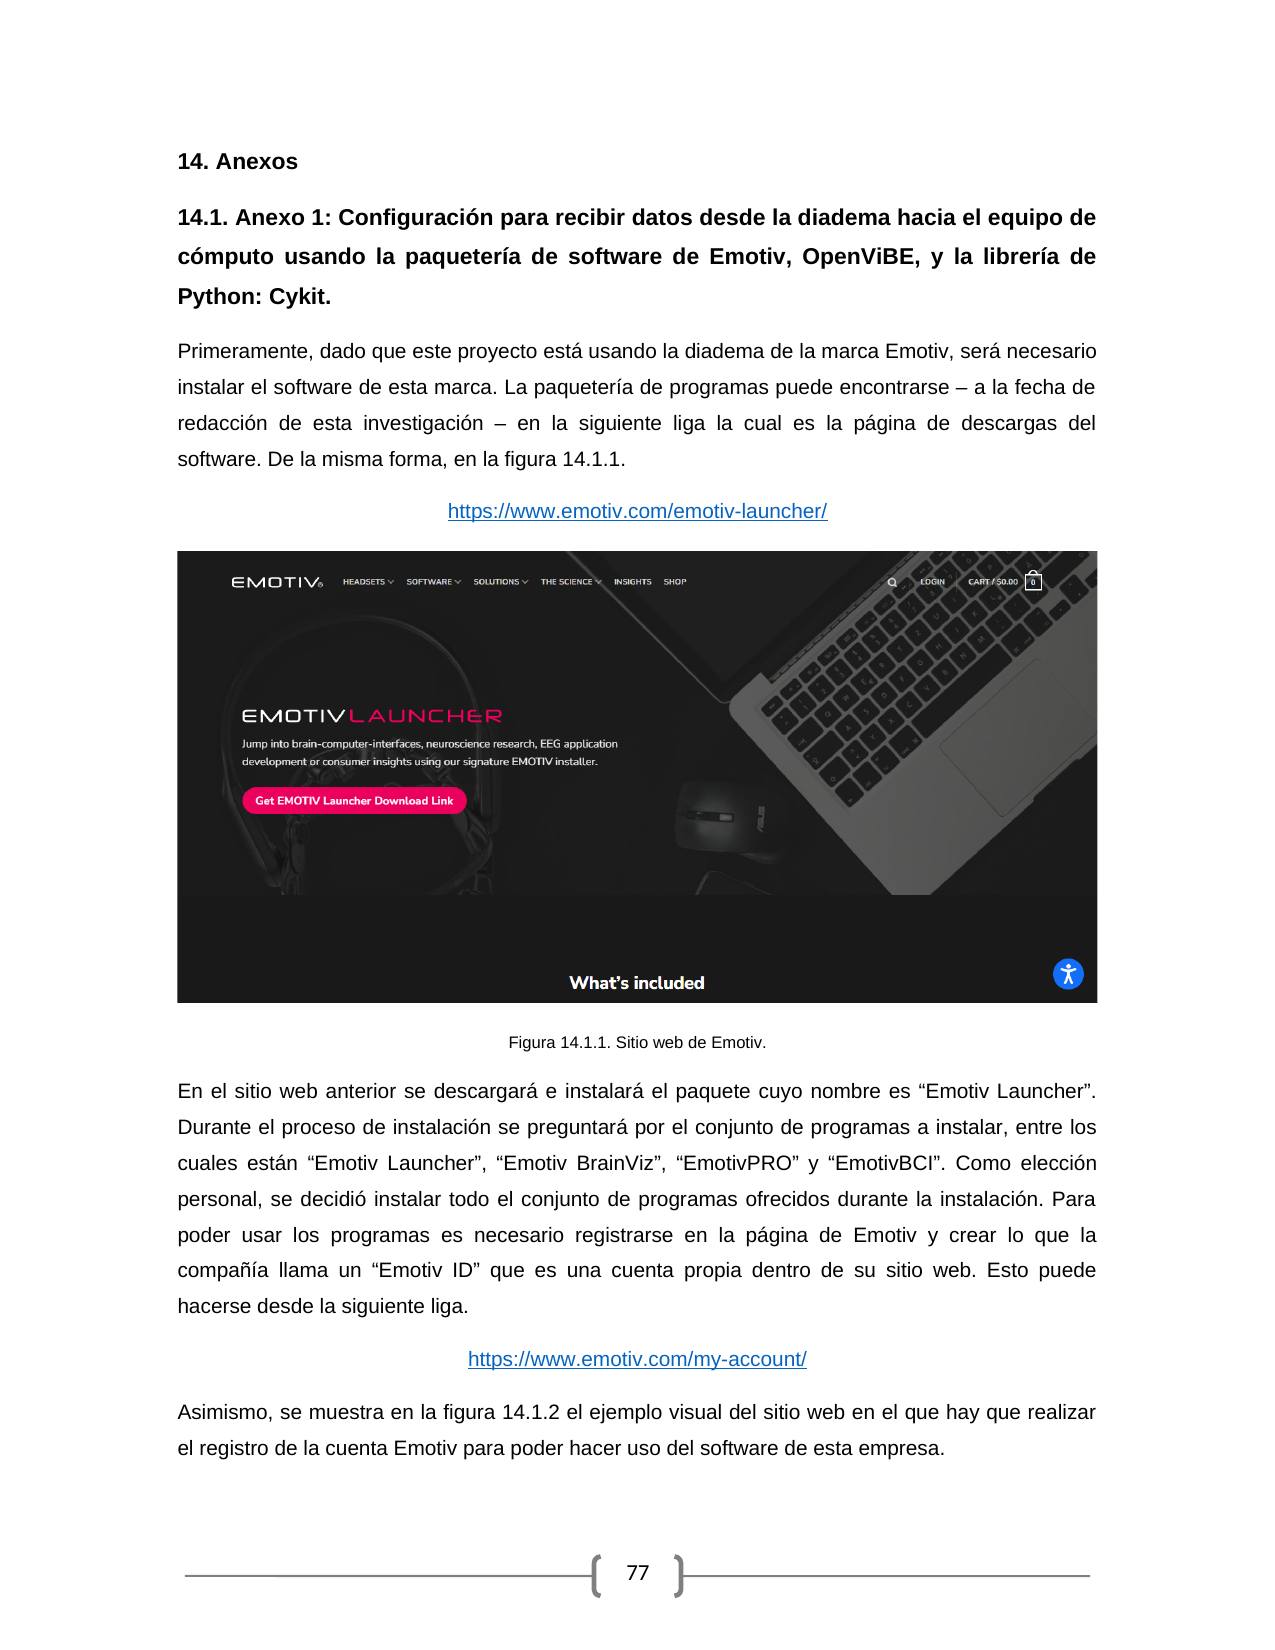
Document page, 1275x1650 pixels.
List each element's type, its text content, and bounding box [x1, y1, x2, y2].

picture [177, 551, 1098, 1003]
text Asimismo, se muestra en la figura 14.1.2 el ejemplo visual del sitio web en el que hay que realizar el registro de la cuenta Emotiv para poder hacer uso del software de esta empresa. [177, 1399, 1098, 1459]
text 14. Anexos [177, 148, 1098, 174]
text https://www.emotiv.com/my-account/ [177, 1347, 1098, 1371]
text Figura 14.1.1. Sitio web de Emotiv. [177, 1033, 1098, 1052]
text Primeramente, dado que este proyecto está usando la diadema de la marca Emotiv, será necesario instalar el software de esta marca. La paquetería de programas puede encontrarse – a la fecha de redacción de esta investigación – en la siguiente liga la cual es la página de descargas del software. De la misma forma, en la figura 14.1.1. [177, 339, 1098, 471]
text https://www.emotiv.com/emotiv-launcher/ [177, 499, 1098, 523]
text En el sitio web anterior se descargará e instalará el paquete cuyo nombre es “Emotiv Launcher”. Durante el proceso de instalación se preguntará por el conjunto de programas a instalar, entre los cuales están “Emotiv Launcher”, “Emotiv BrainViz”, “EmotivPRO” y “EmotivBCI”. Como elección personal, se decidió instalar todo el conjunto de programas ofrecidos durante la instalación. Para poder usar los programas es necesario registrarse en la página de Emotiv y crear lo que la compañía llama un “Emotiv ID” que es una cuenta propia dentro de su sitio web. Esto puede hacerse desde la siguiente liga. [177, 1079, 1098, 1318]
text 14.1. Anexo 1: Configuración para recibir datos desde la diadema hacia el equipo de cómputo usando la paquetería de software de Emotiv, OpenViBE, y la librería de Python: Cykit. [177, 204, 1098, 309]
